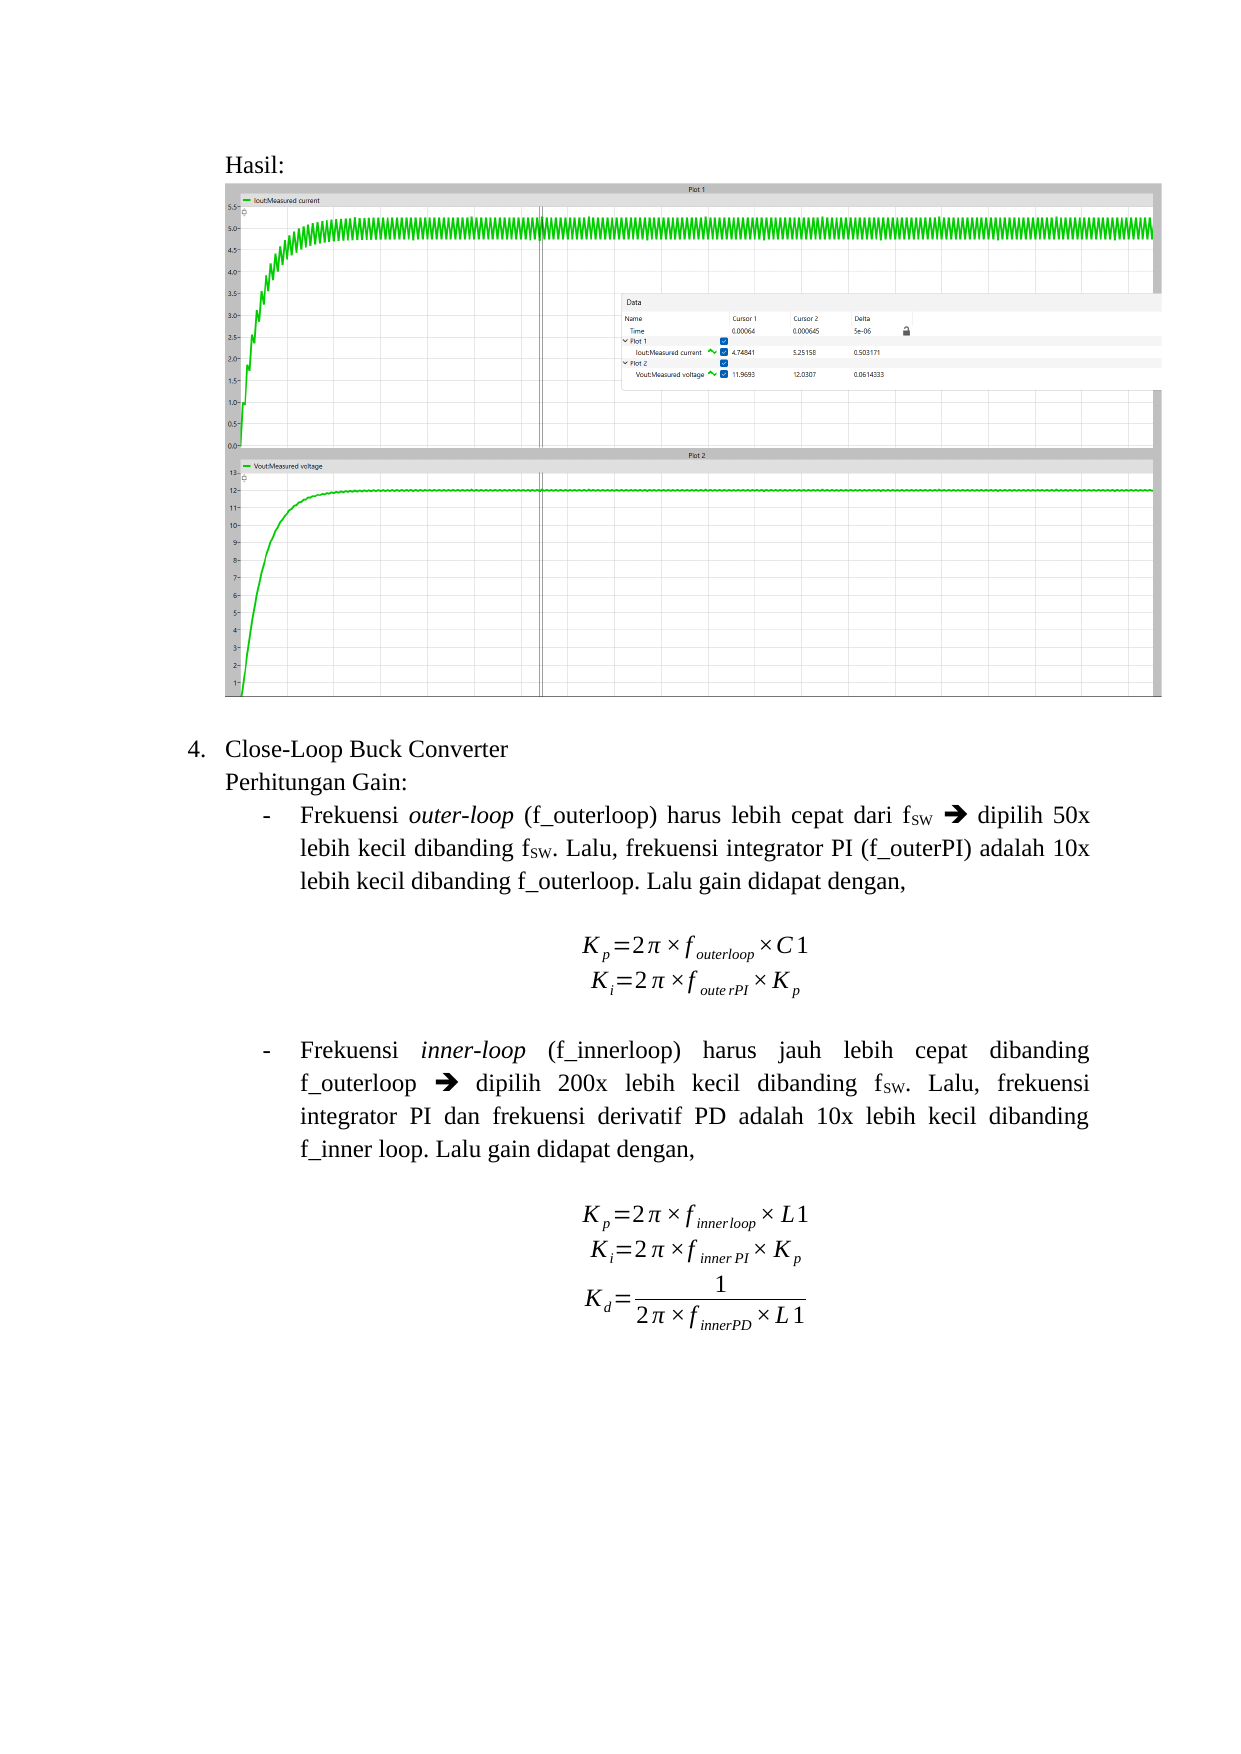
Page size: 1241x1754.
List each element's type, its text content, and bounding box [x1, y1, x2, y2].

list Frekuensi inner-loop (f_innerloop) harus jauh lebih cepat dibanding f_outerloop dipilih 200x lebih kecil dibanding fSW. Lalu, frekuensi integrator PI dan frekuensi derivatif PD adalah 10x lebih kecil dibanding f_inner loop. Lalu gain didapat dengan, [262, 1035, 1090, 1163]
list Frekuensi outer-loop (f_outerloop) harus lebih cepat dari fSW dipilih 50x lebih kecil dibanding fSW. Lalu, frekuensi integrator PI (f_outerPI) adalah 10x lebih kecil dibanding f_outerloop. Lalu gain didapat dengan, [262, 800, 1090, 894]
list Close-Loop Buck Converter [187, 734, 1090, 762]
list Hasil: [225, 150, 1090, 179]
picture [225, 183, 1162, 697]
list Perhitungan Gain: [225, 767, 1090, 795]
